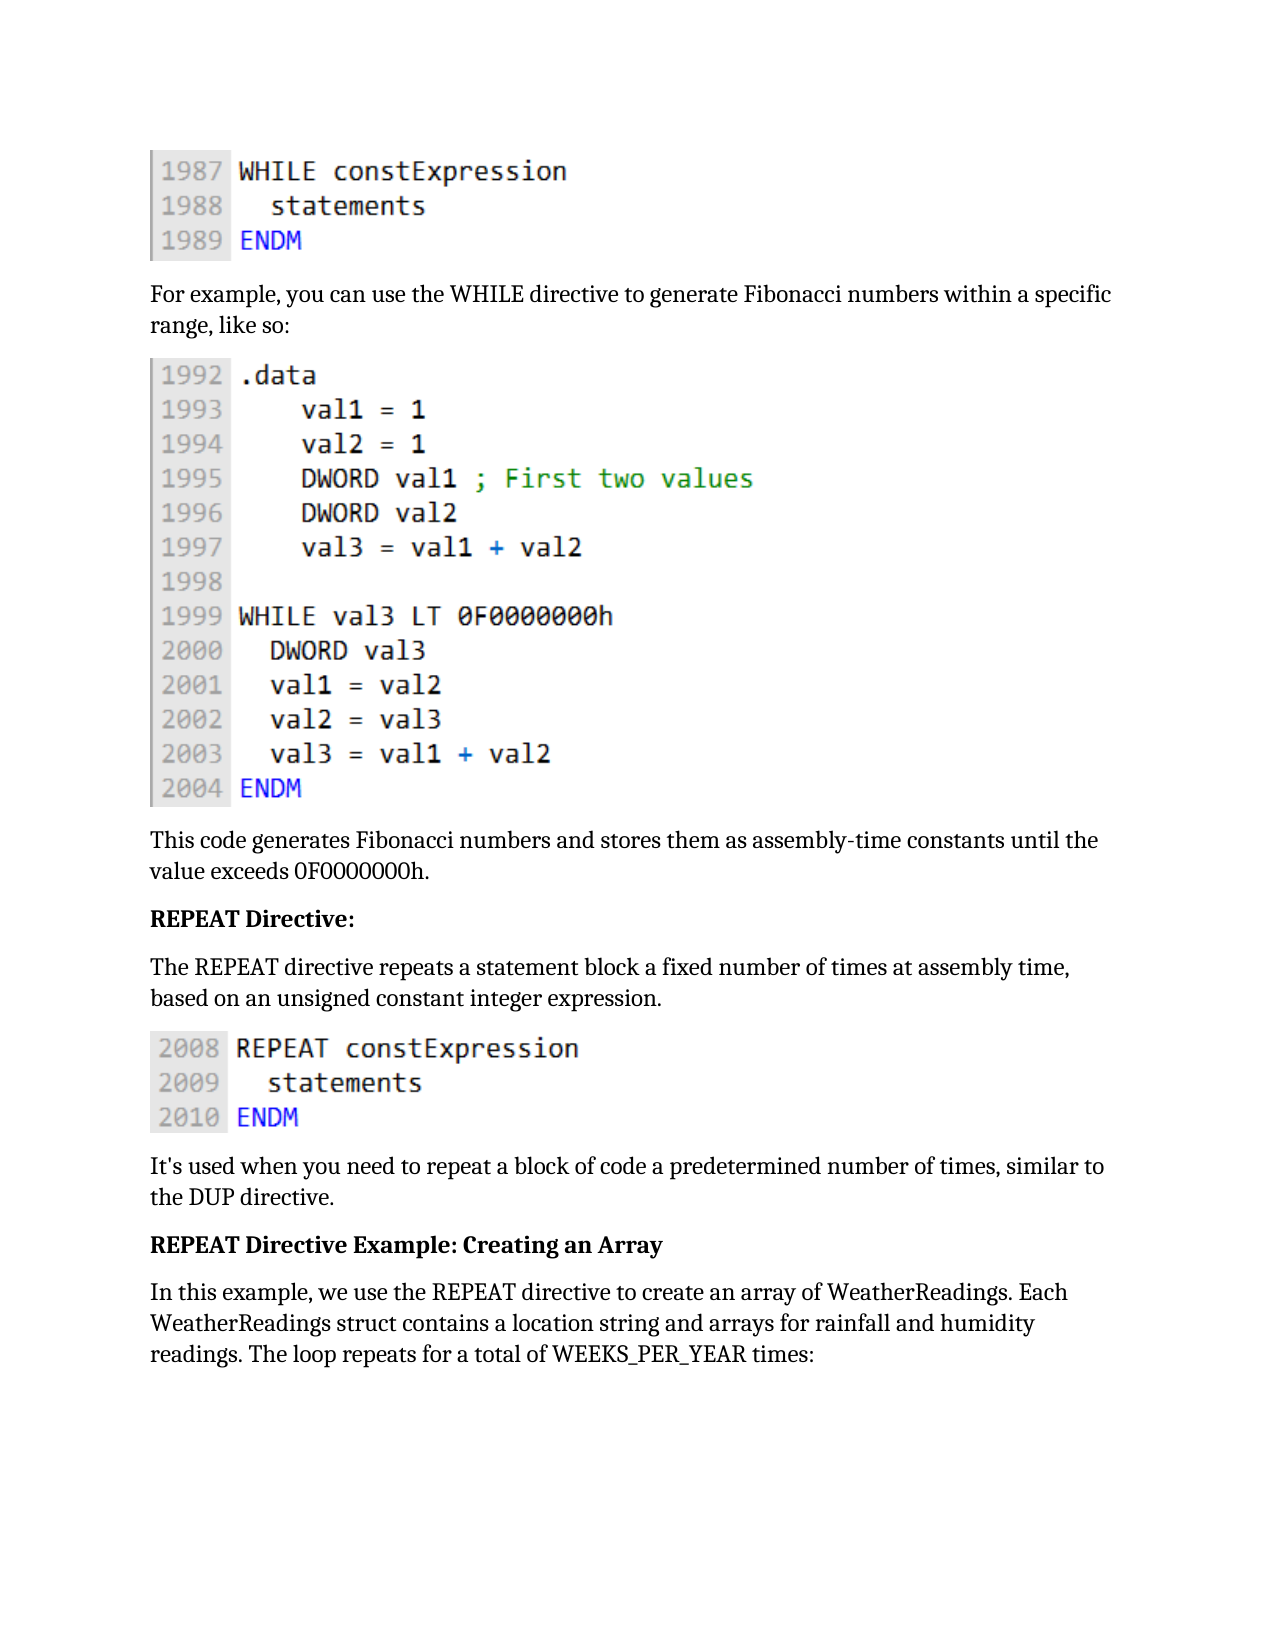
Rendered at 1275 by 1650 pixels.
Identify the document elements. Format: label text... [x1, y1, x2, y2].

text It's used when you need to repeat a block of code a predetermined number of times, similar to the DUP directive. [150, 1152, 1125, 1212]
picture [150, 150, 764, 261]
text This code generates Fibonacci numbers and stores them as assembly-time constants until the value exceeds 0F0000000h. [150, 826, 1125, 886]
text The REPEAT directive repeats a statement block a fixed number of times at assembly time, based on an unsigned constant integer expression. [150, 952, 1125, 1012]
text REPEAT Directive Example: Creating an Array [150, 1231, 1125, 1259]
text For example, you can use the WHILE directive to generate Fibonacci numbers within a specific range, like so: [150, 280, 1125, 340]
text In this example, we use the REPEAT directive to create an array of WeatherReadings. Each WeatherReadings struct contains a location string and arrays for rainfall and humidity readings. The loop repeats for a total of WEEKS_PER_YEAR times: [150, 1278, 1125, 1369]
picture [150, 1031, 747, 1133]
picture [150, 358, 836, 807]
text REPEAT Directive: [150, 905, 1125, 933]
